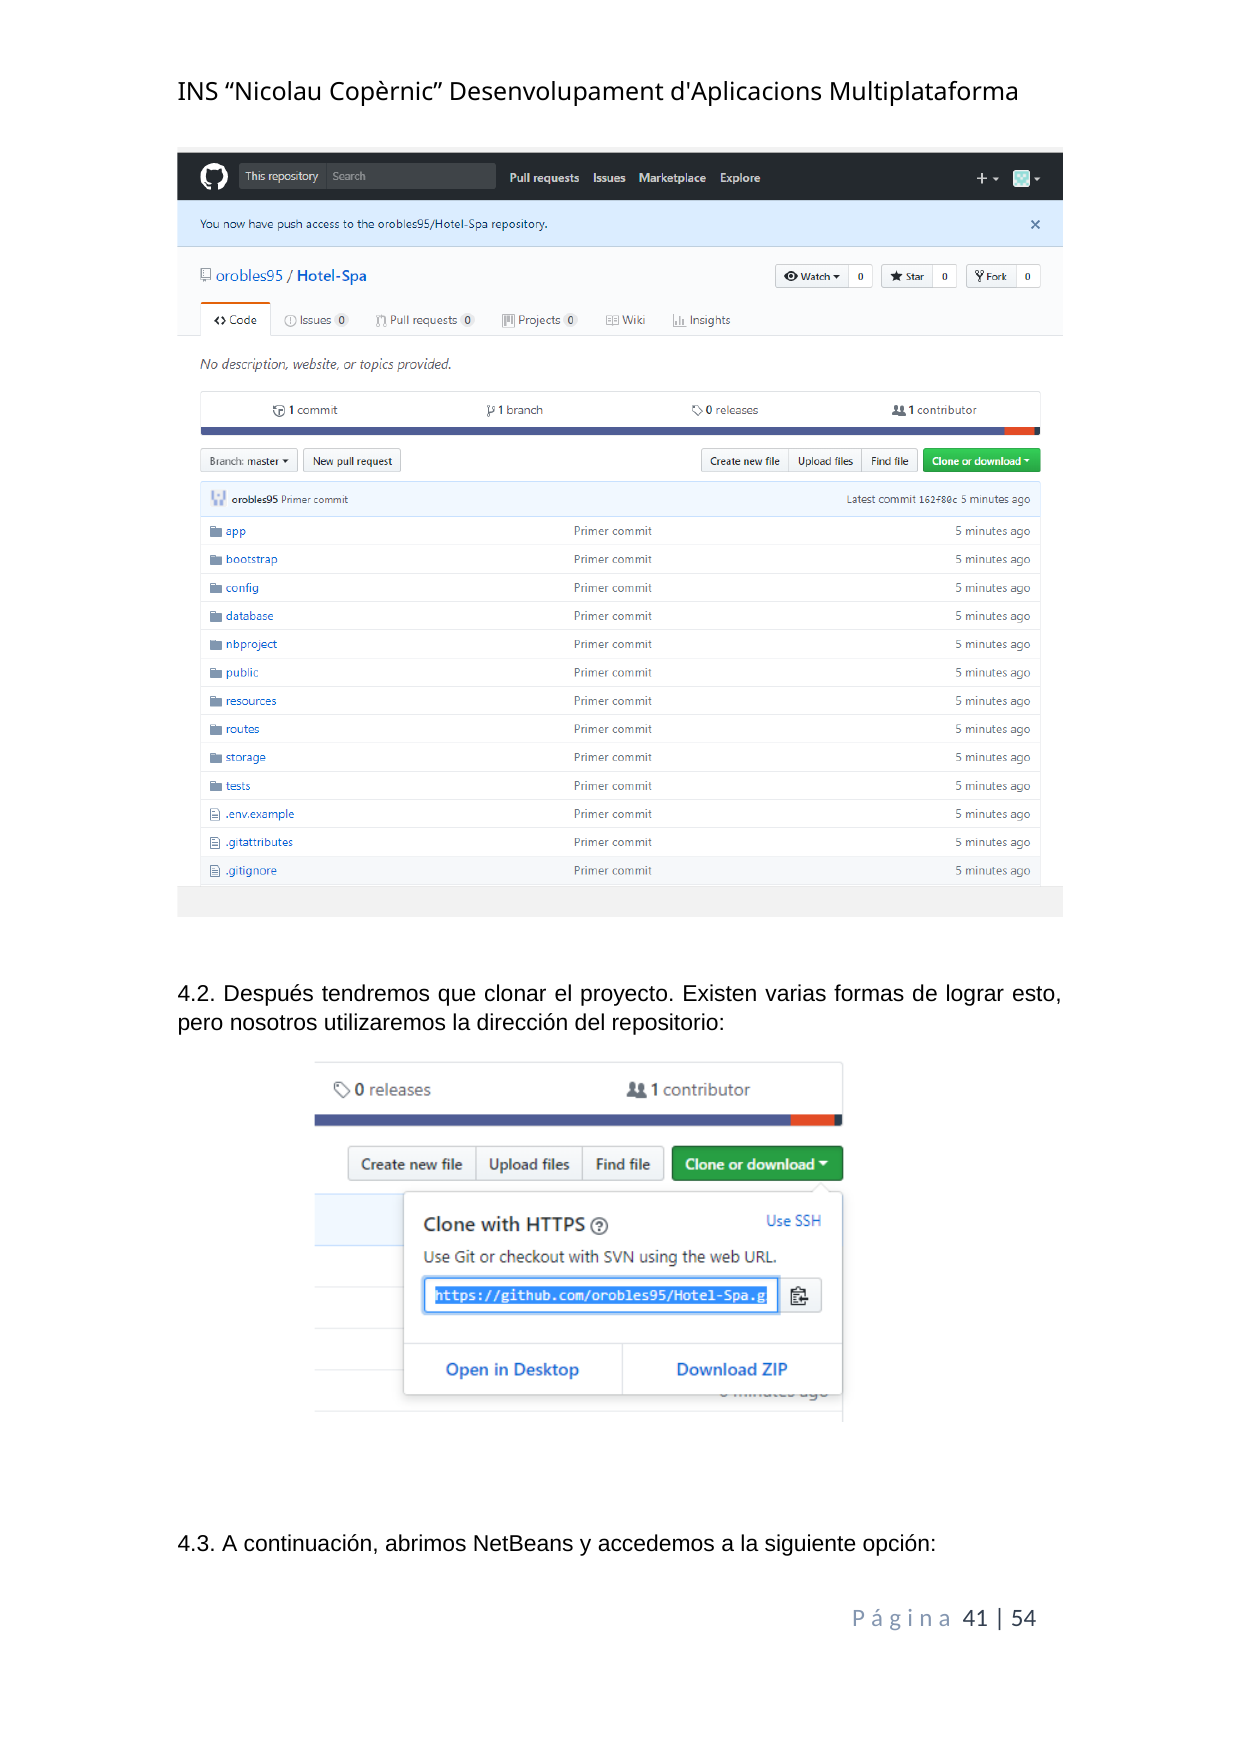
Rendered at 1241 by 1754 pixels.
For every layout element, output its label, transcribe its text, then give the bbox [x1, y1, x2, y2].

text 4.2. Después tendremos que clonar el proyecto. Existen varias formas de lograr esto, pero nosotros utilizaremos la dirección del repositorio: [177, 980, 1063, 1035]
picture [314, 1053, 926, 1422]
picture [177, 147, 1063, 917]
text 4.3. A continuación, abrimos NetBeans y accedemos a la siguiente opción: [177, 1530, 1063, 1557]
